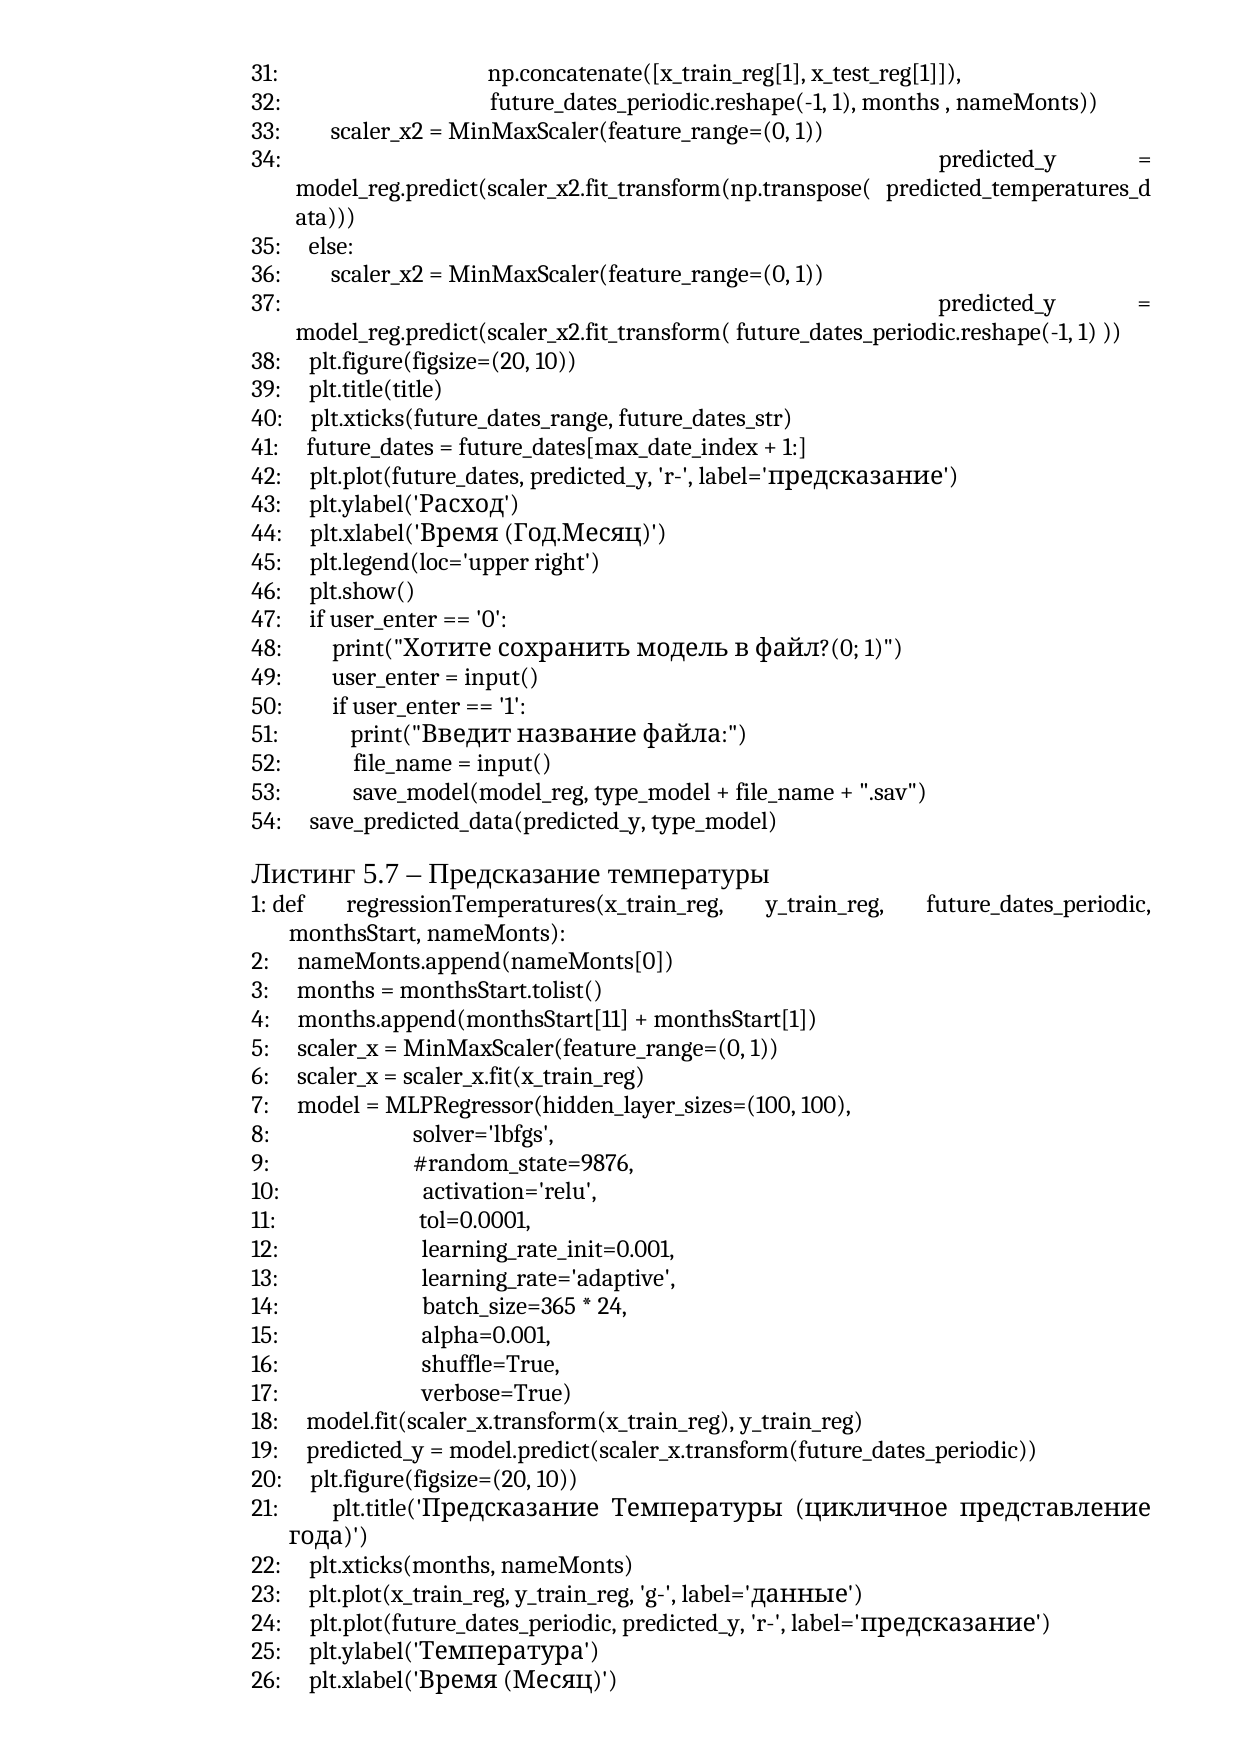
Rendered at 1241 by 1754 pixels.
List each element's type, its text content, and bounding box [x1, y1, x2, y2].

list save_predicted_data(predicted_y, type_model) [251, 807, 1152, 835]
list solver='lbfgs', [251, 1120, 1152, 1148]
list verbose=True) [251, 1378, 1152, 1407]
list plt.title('Предсказание Температуры (цикличное представление года)') [251, 1493, 1152, 1551]
list plt.ylabel('Расход') [251, 490, 1152, 519]
list predicted_y = model_reg.predict(scaler_x2.fit_transform( future_dates_periodic.reshape(-1, 1) )) [251, 289, 1152, 347]
list def regressionTemperatures(x_train_reg, y_train_reg, future_dates_periodic, monthsStart, nameMonts): [251, 890, 1152, 947]
list user_enter = input() [251, 663, 1152, 692]
list predicted_y = model_reg.predict(scaler_x2.fit_transform(np.transpose( predicted_temperatures_data))) [251, 145, 1152, 232]
list months.append(monthsStart[11] + monthsStart[1]) [251, 1005, 1152, 1033]
list alpha=0.001, [251, 1321, 1152, 1350]
list future_dates_periodic.reshape(-1, 1), months , nameMonts)) [251, 88, 1152, 117]
list #random_state=9876, [251, 1148, 1152, 1177]
list save_model(model_reg, type_model + file_name + ".sav") [251, 778, 1152, 807]
list learning_rate_init=0.001, [251, 1235, 1152, 1263]
list plt.plot(future_dates_periodic, predicted_y, 'r-', label='предсказание') [251, 1608, 1152, 1637]
list np.concatenate([x_train_reg[1], x_test_reg[1]]), [251, 59, 1152, 88]
list months = monthsStart.tolist() [251, 976, 1152, 1005]
list plt.xticks(future_dates_range, future_dates_str) [251, 404, 1152, 433]
list print("Хотите сохранить модель в файл?(0; 1)") [251, 634, 1152, 663]
list plt.show() [251, 577, 1152, 605]
list plt.ylabel('Температура') [251, 1637, 1152, 1666]
list model.fit(scaler_x.transform(x_train_reg), y_train_reg) [251, 1407, 1152, 1436]
list else: [251, 232, 1152, 260]
list nameMonts.append(nameMonts[0]) [251, 947, 1152, 976]
list file_name = input() [251, 749, 1152, 778]
list activation='relu', [251, 1177, 1152, 1206]
list tol=0.0001, [251, 1206, 1152, 1235]
list print("Введит название файла:") [251, 720, 1152, 749]
list plt.xticks(months, nameMonts) [251, 1551, 1152, 1580]
list plt.xlabel('Время (Месяц)') [251, 1666, 1152, 1695]
list shuffle=True, [251, 1350, 1152, 1378]
list plt.plot(x_train_reg, y_train_reg, 'g-', label='данные') [251, 1580, 1152, 1608]
list batch_size=365 * 24, [251, 1292, 1152, 1321]
list scaler_x = MinMaxScaler(feature_range=(0, 1)) [251, 1033, 1152, 1062]
list plt.figure(figsize=(20, 10)) [251, 1465, 1152, 1493]
list plt.title(title) [251, 375, 1152, 404]
text Листинг 5.7 – Предсказание температуры [251, 856, 1152, 890]
list future_dates = future_dates[max_date_index + 1:] [251, 433, 1152, 462]
list scaler_x2 = MinMaxScaler(feature_range=(0, 1)) [251, 260, 1152, 289]
list plt.xlabel('Время (Год.Месяц)') [251, 519, 1152, 548]
list scaler_x = scaler_x.fit(x_train_reg) [251, 1062, 1152, 1091]
list if user_enter == '1': [251, 692, 1152, 720]
list scaler_x2 = MinMaxScaler(feature_range=(0, 1)) [251, 117, 1152, 145]
list plt.figure(figsize=(20, 10)) [251, 347, 1152, 375]
list plt.legend(loc='upper right') [251, 548, 1152, 577]
list learning_rate='adaptive', [251, 1263, 1152, 1292]
list model = MLPRegressor(hidden_layer_sizes=(100, 100), [251, 1091, 1152, 1120]
list if user_enter == '0': [251, 605, 1152, 634]
list predicted_y = model.predict(scaler_x.transform(future_dates_periodic)) [251, 1436, 1152, 1465]
list plt.plot(future_dates, predicted_y, 'r-', label='предсказание') [251, 462, 1152, 490]
